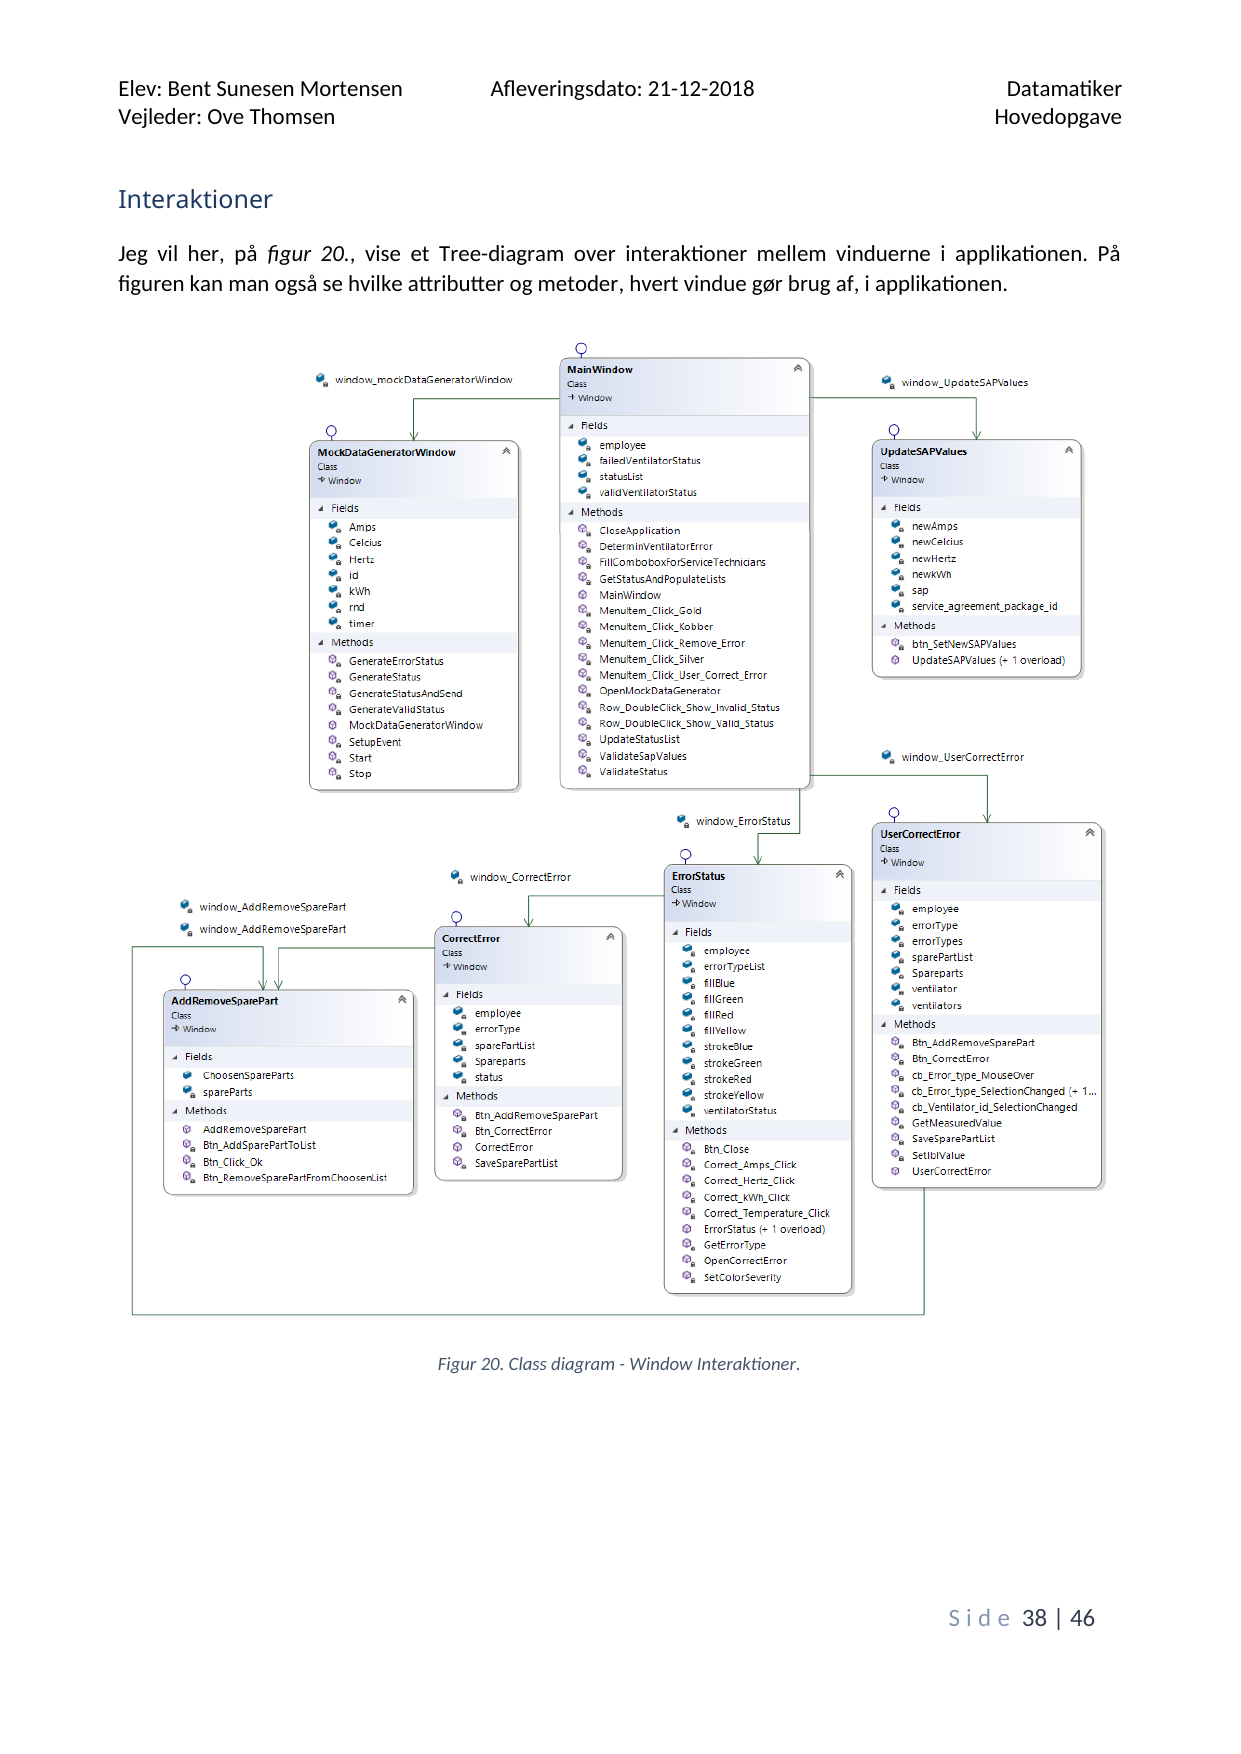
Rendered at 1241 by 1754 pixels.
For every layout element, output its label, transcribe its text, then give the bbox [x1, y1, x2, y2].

picture [118, 315, 1123, 1343]
text Jeg vil her, på figur 20., vise et Tree-diagram over interaktioner mellem vinduerne i applikationen. På figuren kan man også se hvilke attributter og metoder, hvert vindue gør brug af, i applikationen. [118, 239, 1122, 297]
subtitle Interaktioner [118, 181, 1122, 215]
